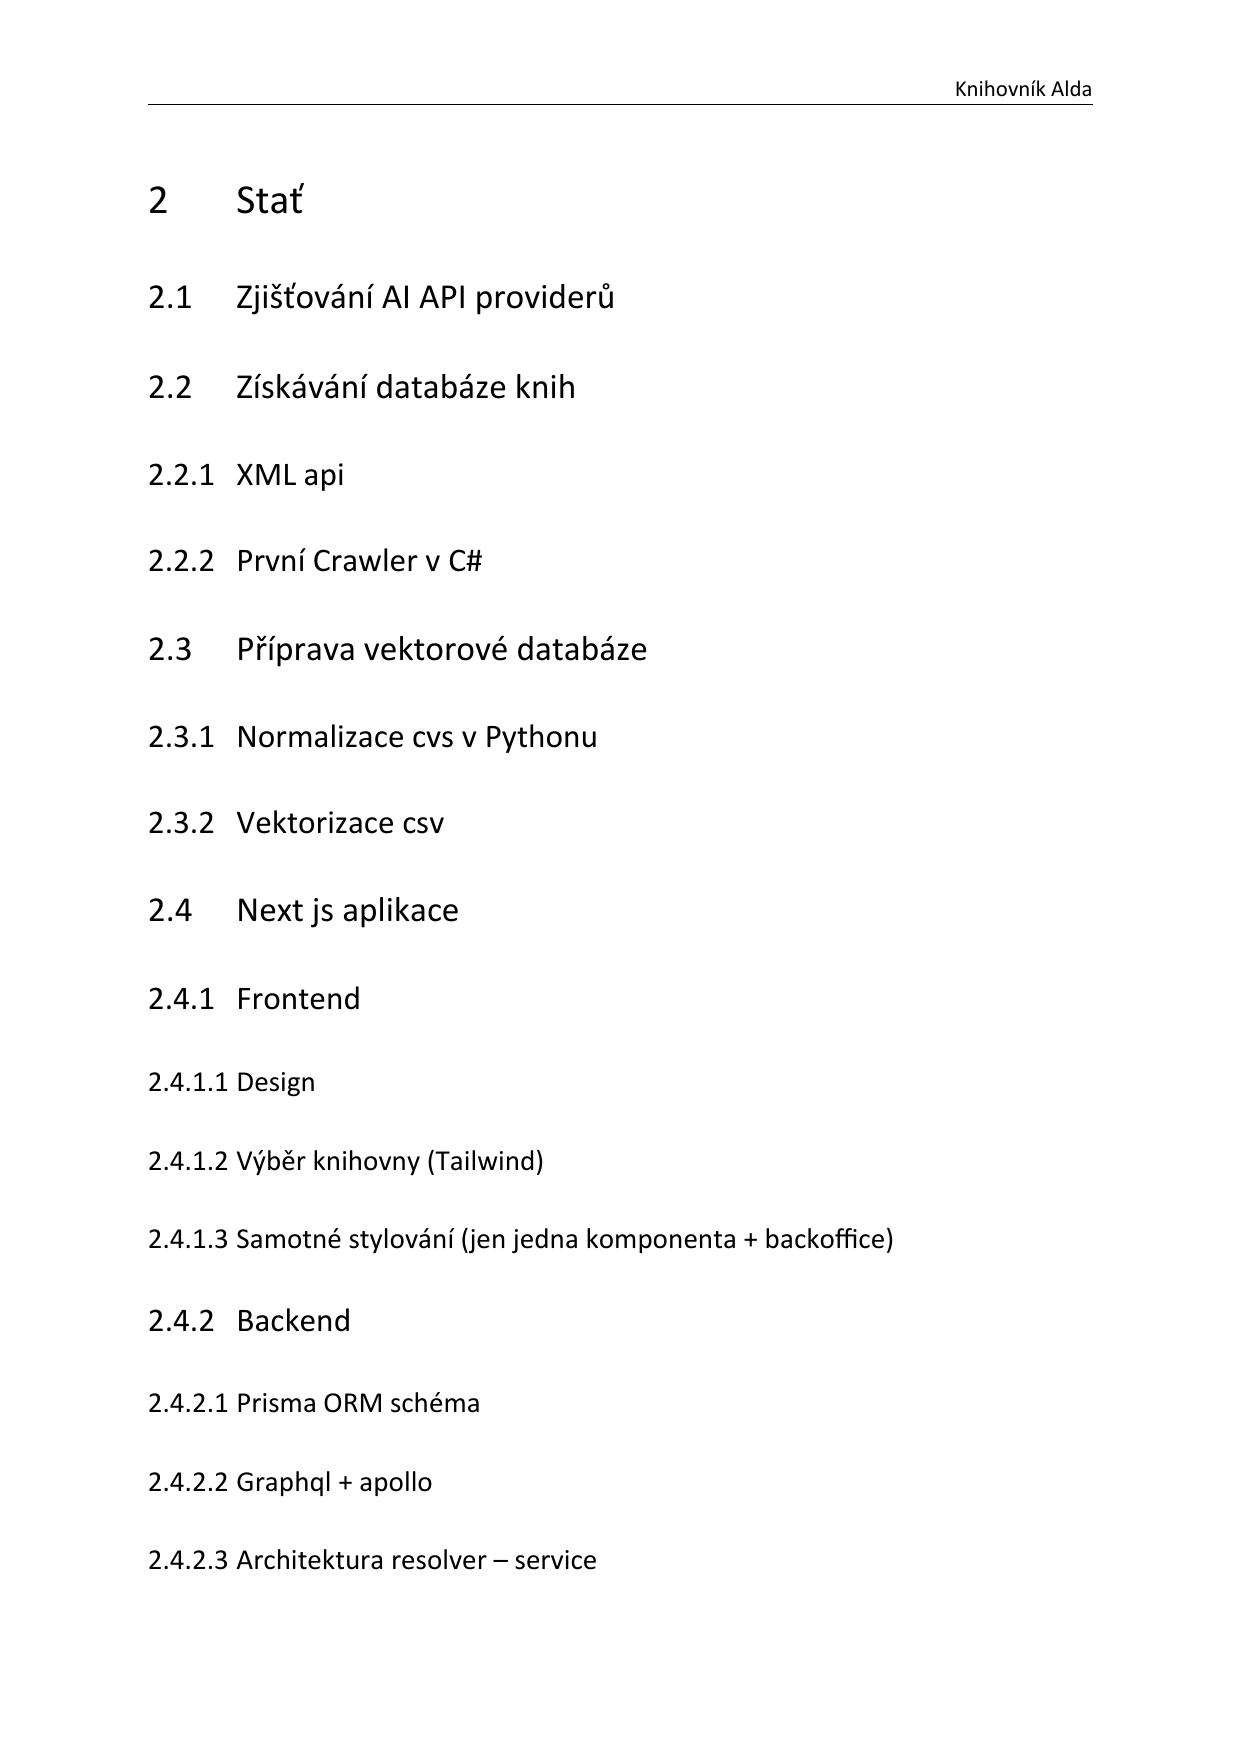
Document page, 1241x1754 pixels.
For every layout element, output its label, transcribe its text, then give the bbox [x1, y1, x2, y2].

subtitle Design [148, 1063, 1093, 1099]
subtitle Získávání databáze knih [148, 364, 1093, 407]
subtitle XML api [148, 453, 1093, 494]
subtitle Příprava vektorové databáze [148, 626, 1093, 669]
subtitle Next js aplikace [148, 887, 1093, 931]
subtitle Prisma ORM schéma [148, 1384, 1093, 1420]
subtitle Frontend [148, 977, 1093, 1018]
subtitle Normalizace cvs v Pythonu [148, 715, 1093, 756]
subtitle Vektorizace csv [148, 801, 1093, 842]
subtitle Zjišťování AI API providerů [148, 274, 1093, 317]
subtitle Architektura resolver – service [148, 1541, 1093, 1577]
subtitle Graphql + apollo [148, 1463, 1093, 1499]
subtitle Samotné stylování (jen jedna komponenta + backoffice) [148, 1220, 1093, 1256]
subtitle První Crawler v C# [148, 539, 1093, 580]
subtitle Výběr knihovny (Tailwind) [148, 1142, 1093, 1177]
subtitle Stať [148, 173, 1093, 223]
subtitle Backend [148, 1298, 1093, 1339]
